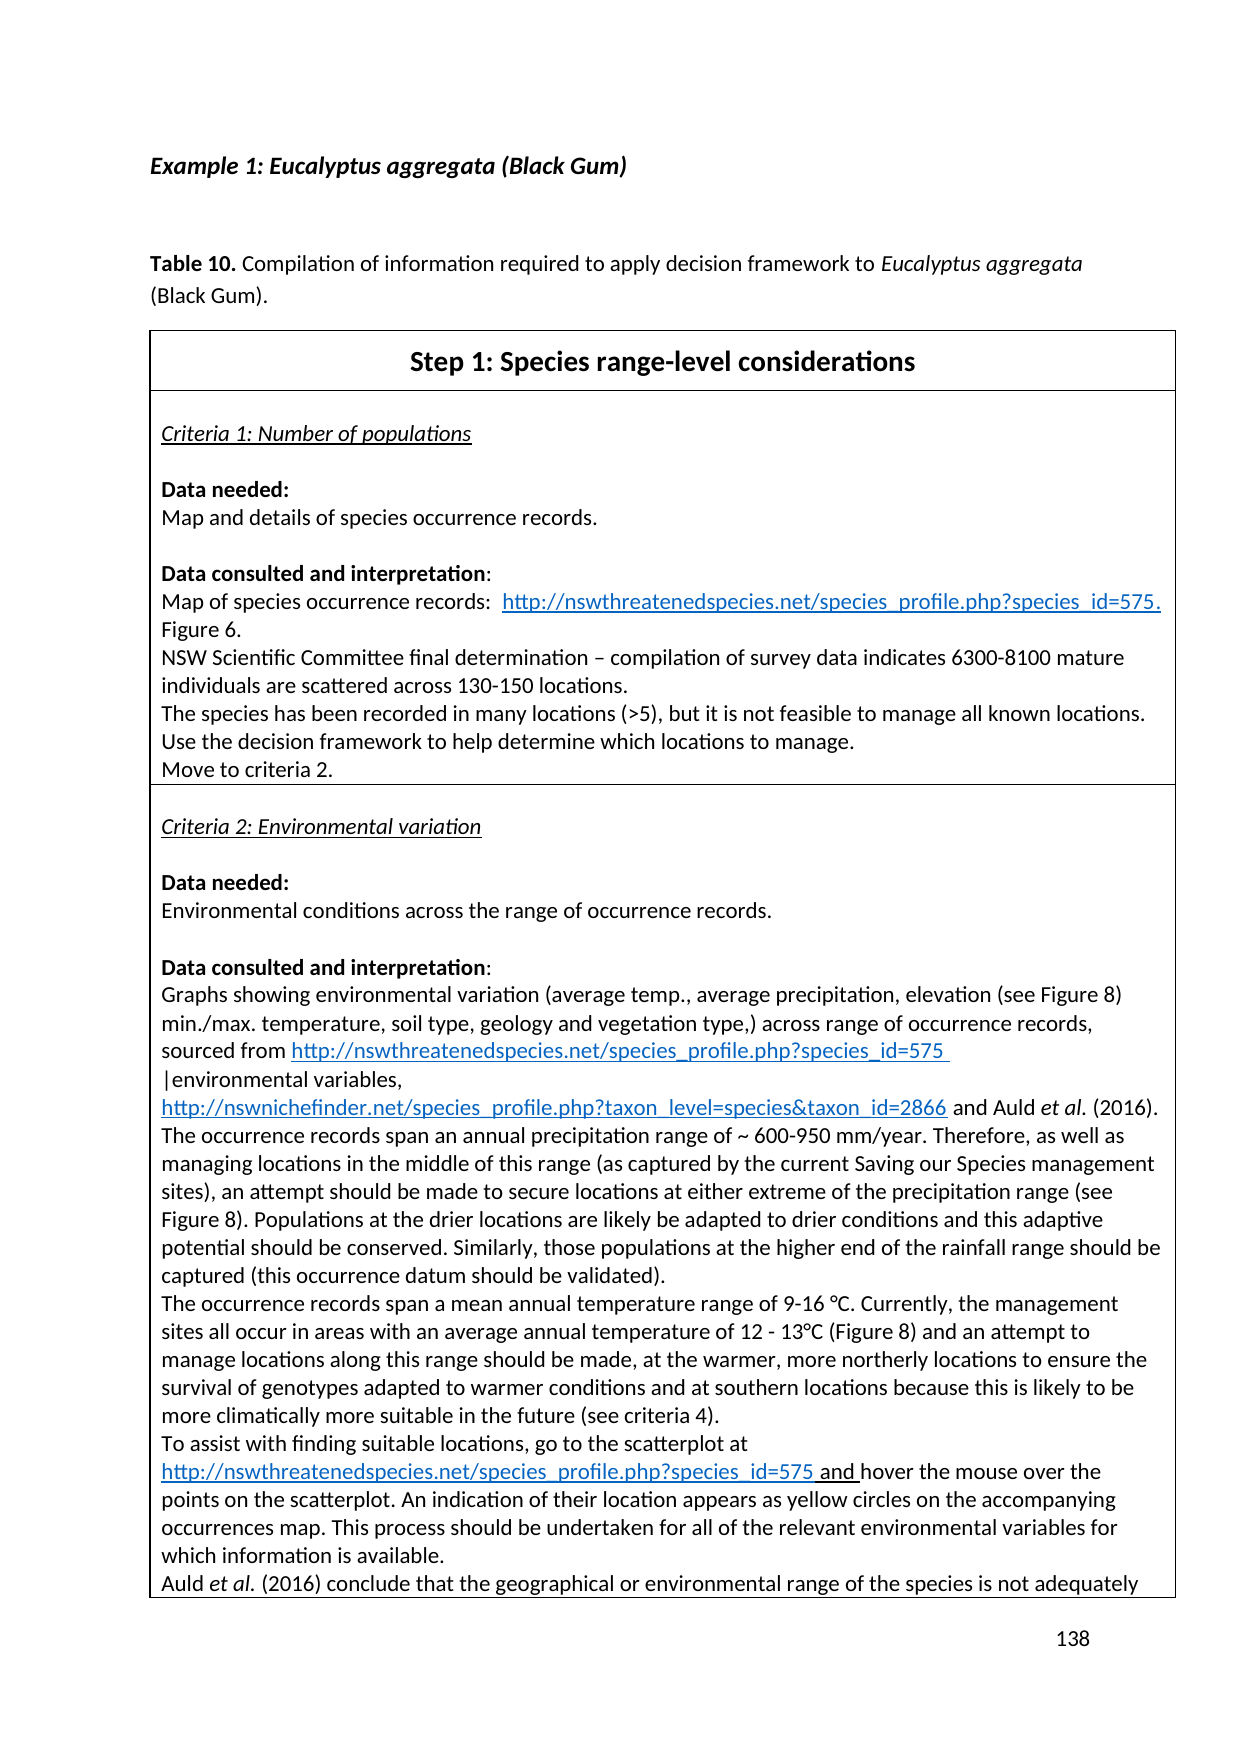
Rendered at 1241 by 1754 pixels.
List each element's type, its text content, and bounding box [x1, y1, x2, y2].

table_header Step 1: Species range-level considerations [151, 331, 1175, 390]
text Example 1: Eucalyptus aggregata (Black Gum) [150, 150, 1090, 181]
text Table 10. Compilation of information required to apply decision framework to Eucalyptus aggregata (Black Gum). [150, 249, 1090, 309]
table_cell Criteria 1: Number of populations Data needed: Map and details of species occurrence records. Data consulted and interpretation: Map of species occurrence records: http://nswthreatenedspecies.net/species_profile.php?species_id=575. Figure 6. NSW Scientific Committee final determination – compilation of survey data indicates 6300-8100 mature individuals are scattered across 130-150 locations. The species has been recorded in many locations (>5), but it is not feasible to manage all known locations. Use the decision framework to help determine which locations to manage. Move to criteria 2. [151, 391, 1175, 783]
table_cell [151, 785, 1175, 1597]
